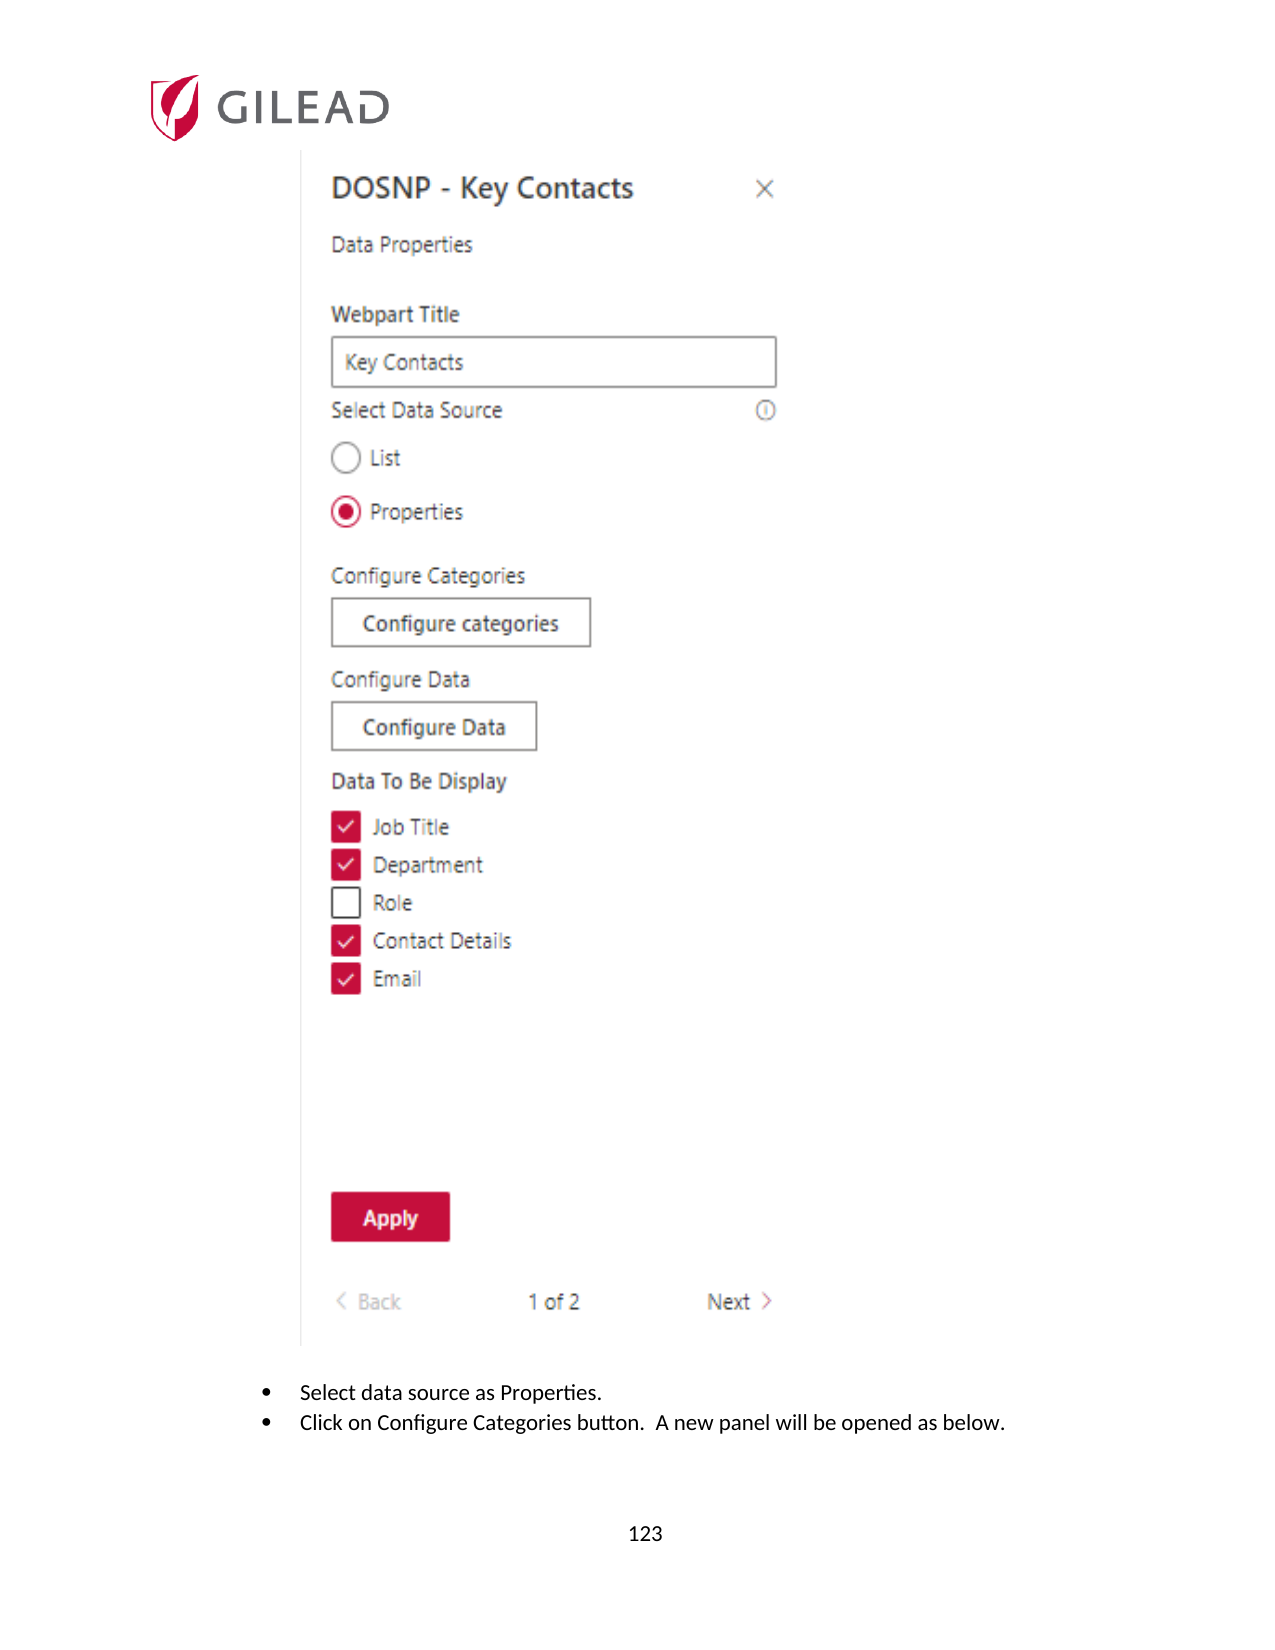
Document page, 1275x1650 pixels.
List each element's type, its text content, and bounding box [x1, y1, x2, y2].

picture [150, 75, 389, 142]
list Click on Configure Categories button. A new panel will be opened as below. [262, 1408, 1125, 1436]
picture [300, 150, 807, 1346]
list Select data source as Properties. [262, 1378, 1125, 1406]
